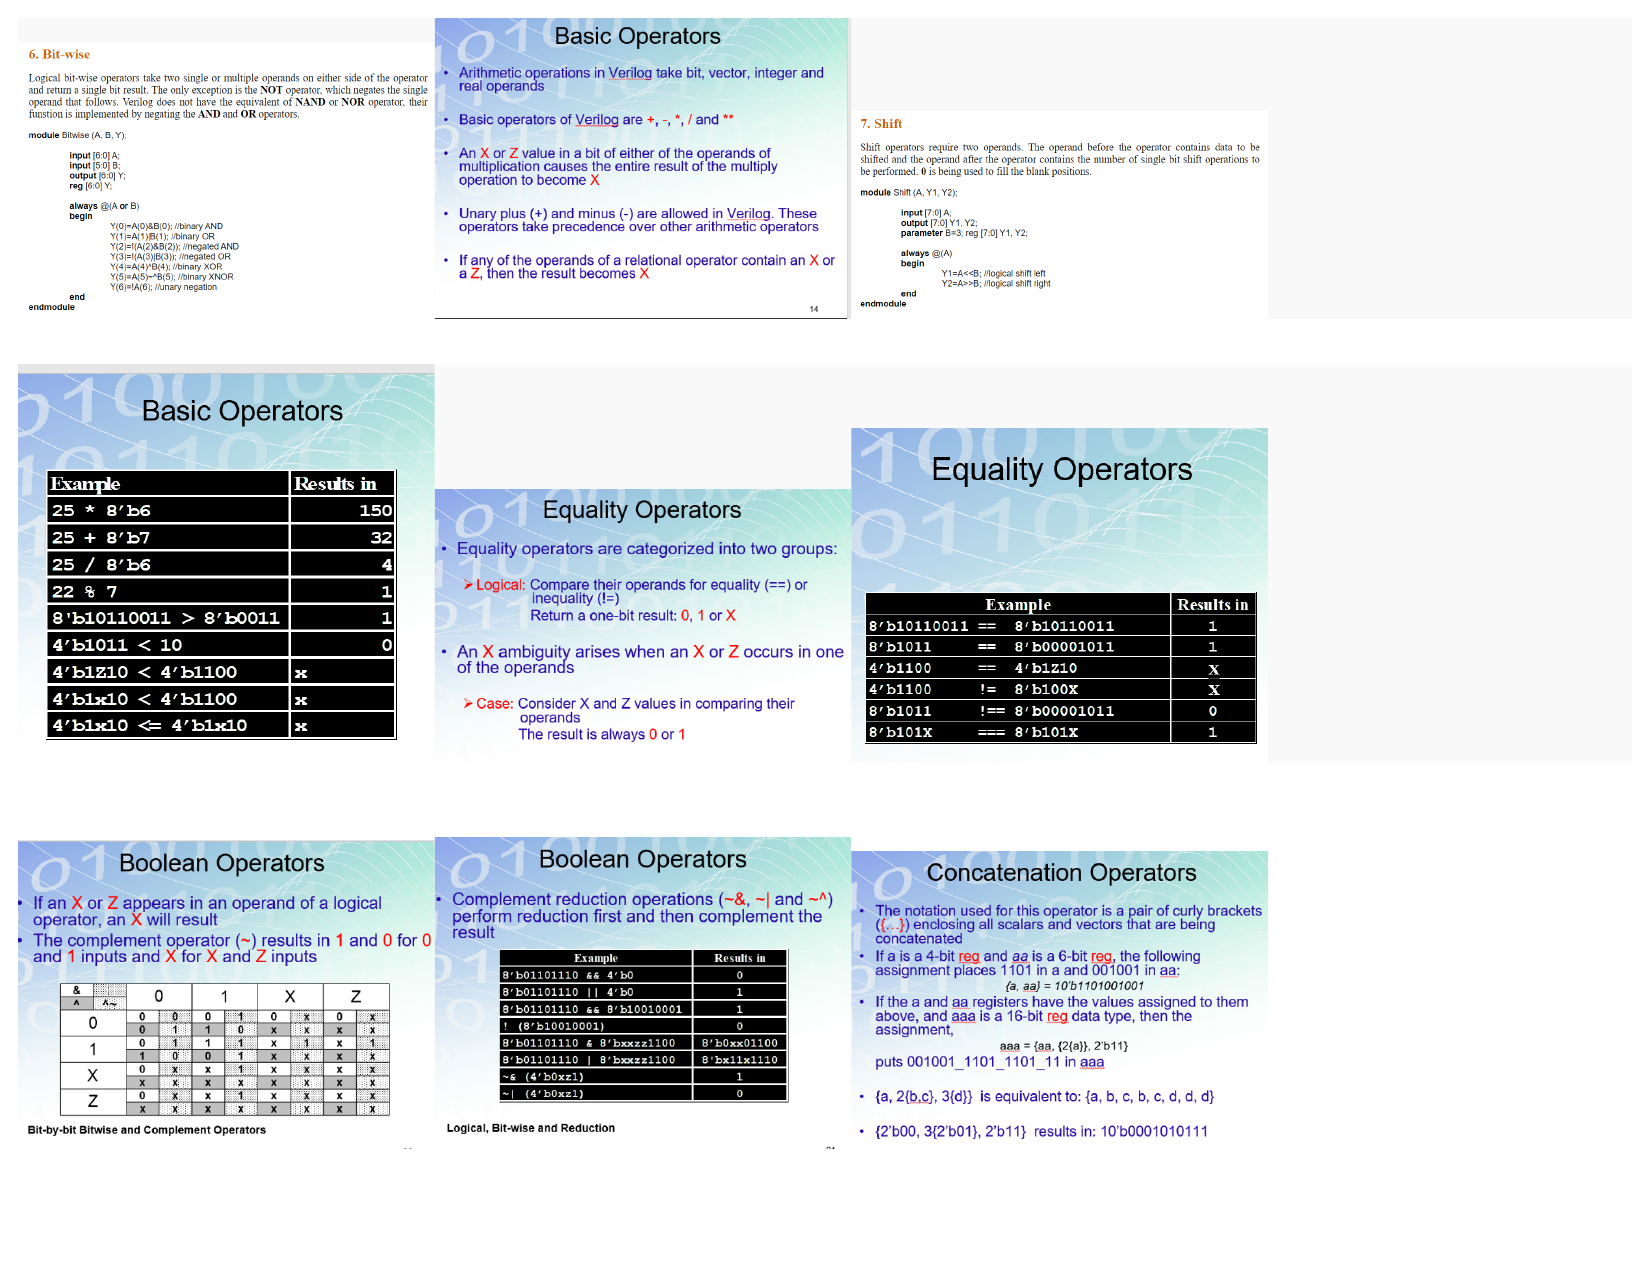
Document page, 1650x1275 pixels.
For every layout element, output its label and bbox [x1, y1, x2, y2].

picture [18, 364, 1268, 763]
picture [18, 837, 1268, 1149]
picture [18, 18, 1268, 319]
